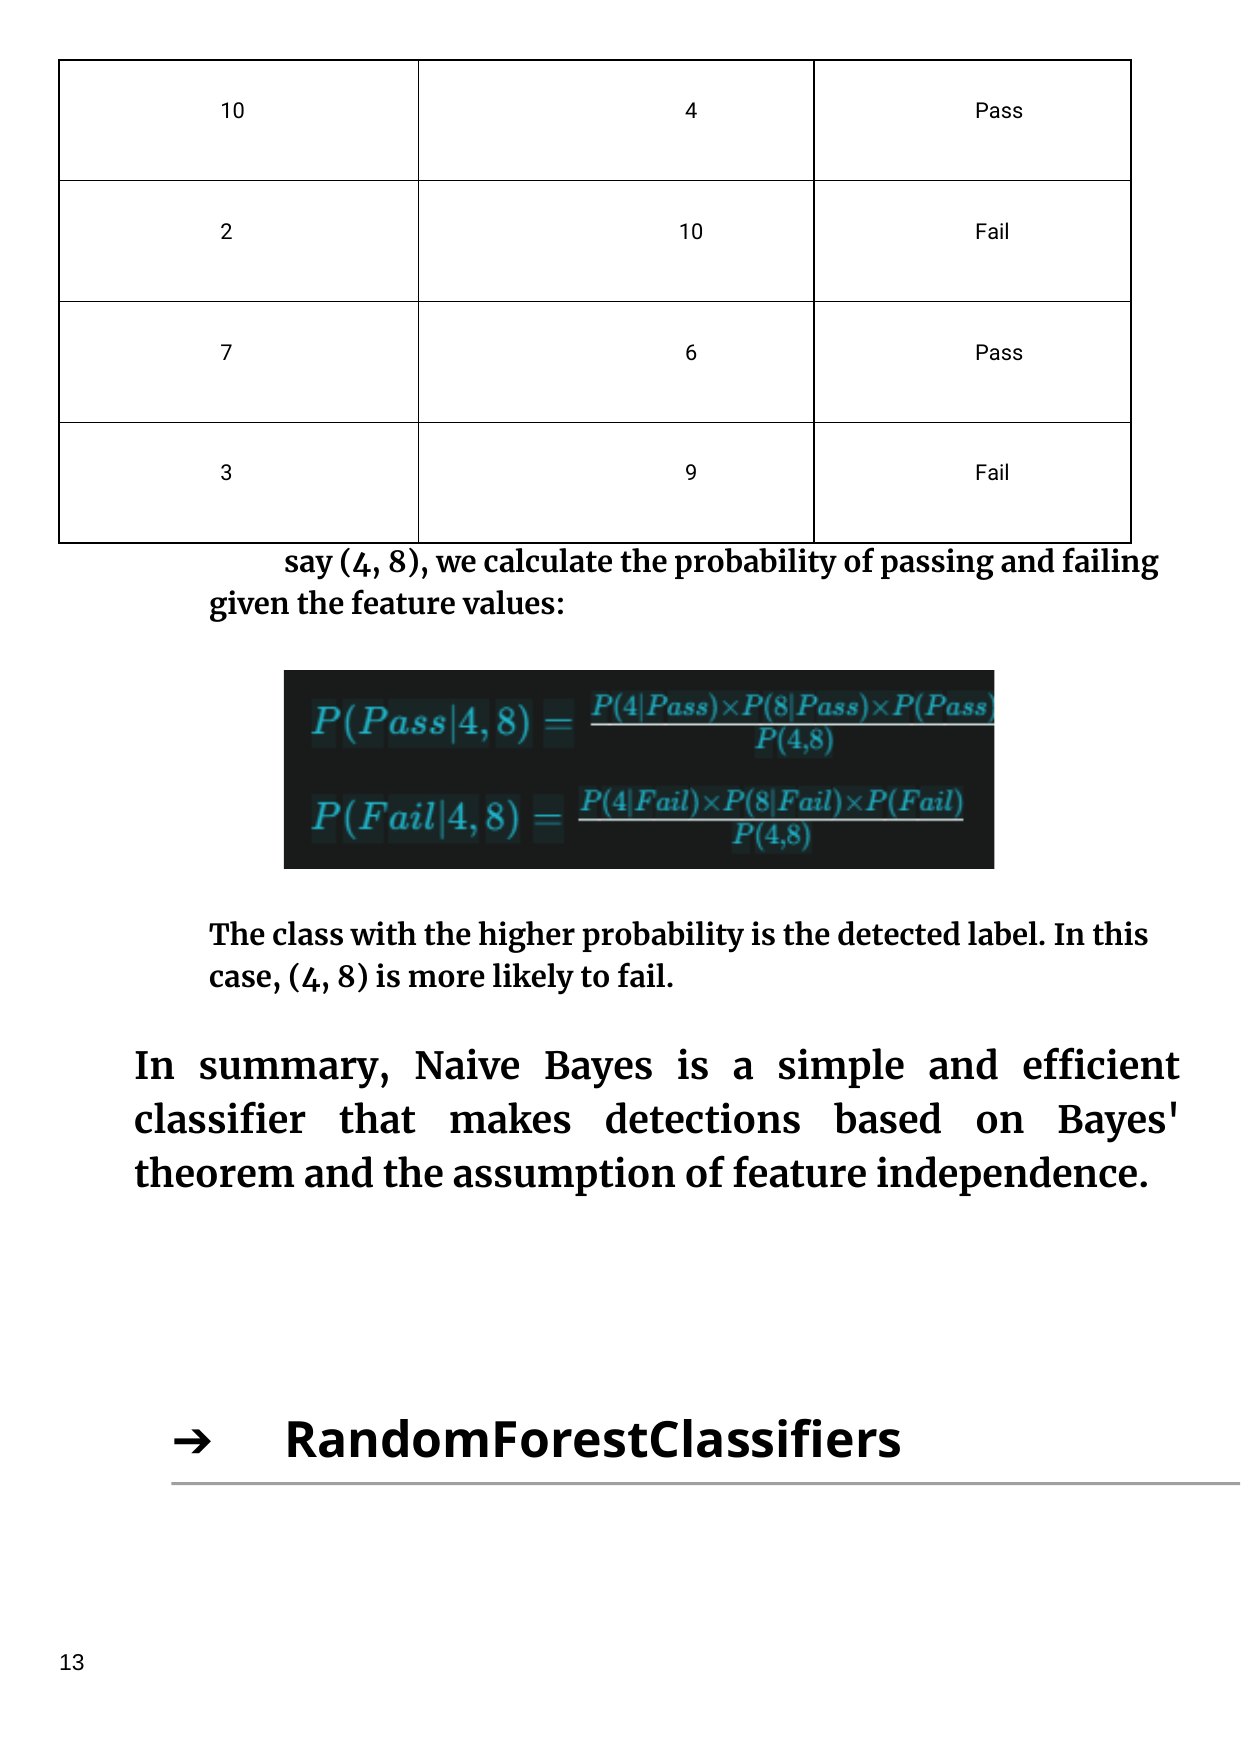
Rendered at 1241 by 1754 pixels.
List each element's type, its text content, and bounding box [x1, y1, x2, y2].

table_cell 7 [60, 302, 418, 421]
table_cell Pass [815, 61, 1130, 180]
table_cell 2 [60, 181, 418, 301]
table_cell 6 [419, 302, 813, 421]
table_cell 10 [60, 61, 418, 180]
table_cell Fail [815, 181, 1130, 301]
table_cell 9 [419, 423, 813, 542]
table_cell 4 [419, 61, 813, 180]
picture [283, 670, 995, 869]
table_cell Fail [815, 423, 1130, 542]
text say (4, 8), we calculate the probability of passing and failing given the feature values: [209, 544, 1181, 623]
text The class with the higher probability is the detected label. In this case, (4, 8) is more likely to fail. [209, 916, 1181, 995]
list RandomForestClassifiers [171, 1404, 1181, 1472]
text In summary, Naive Bayes is a simple and efficient classifier that makes detections based on Bayes' theorem and the assumption of feature independence. [134, 1042, 1181, 1198]
table_cell 10 [419, 181, 813, 301]
table_cell 3 [60, 423, 418, 542]
table_cell Pass [815, 302, 1130, 421]
